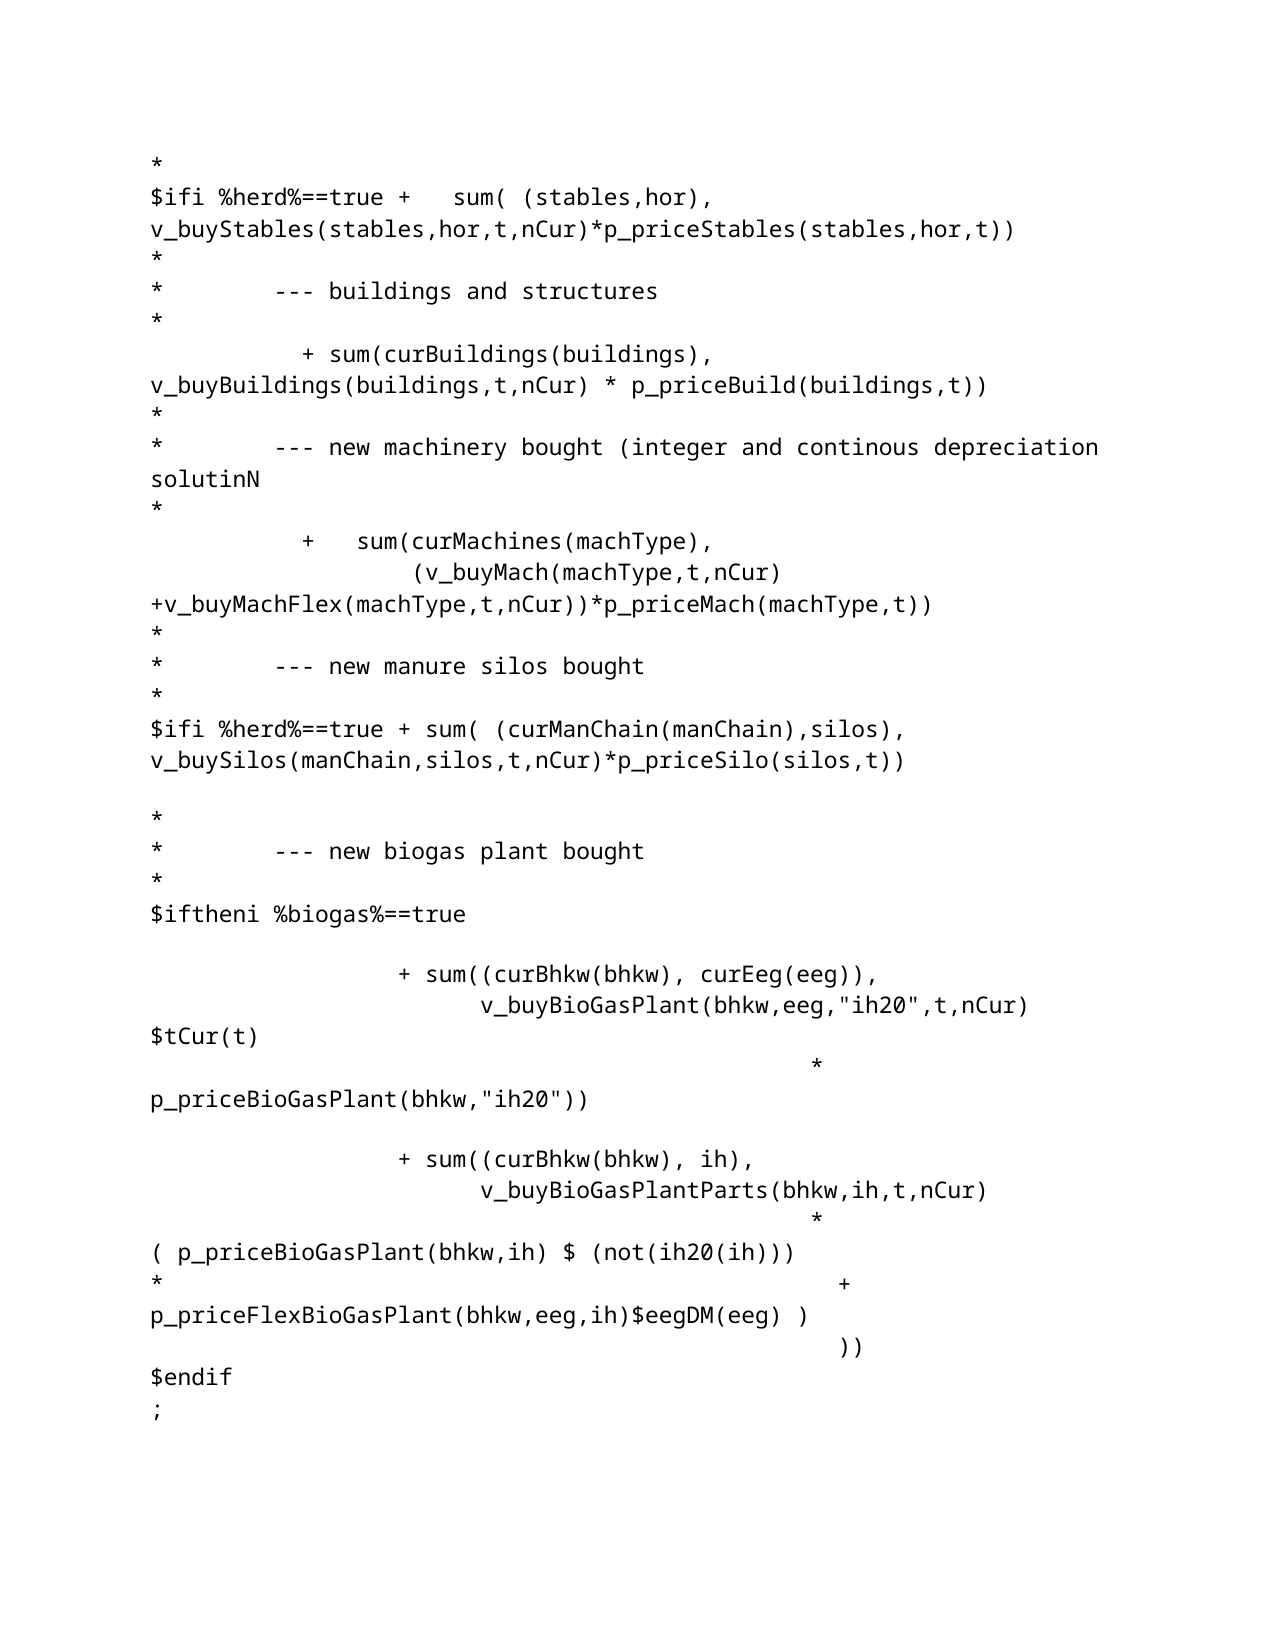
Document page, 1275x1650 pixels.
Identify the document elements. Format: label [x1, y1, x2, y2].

text [150, 150, 1125, 1424]
